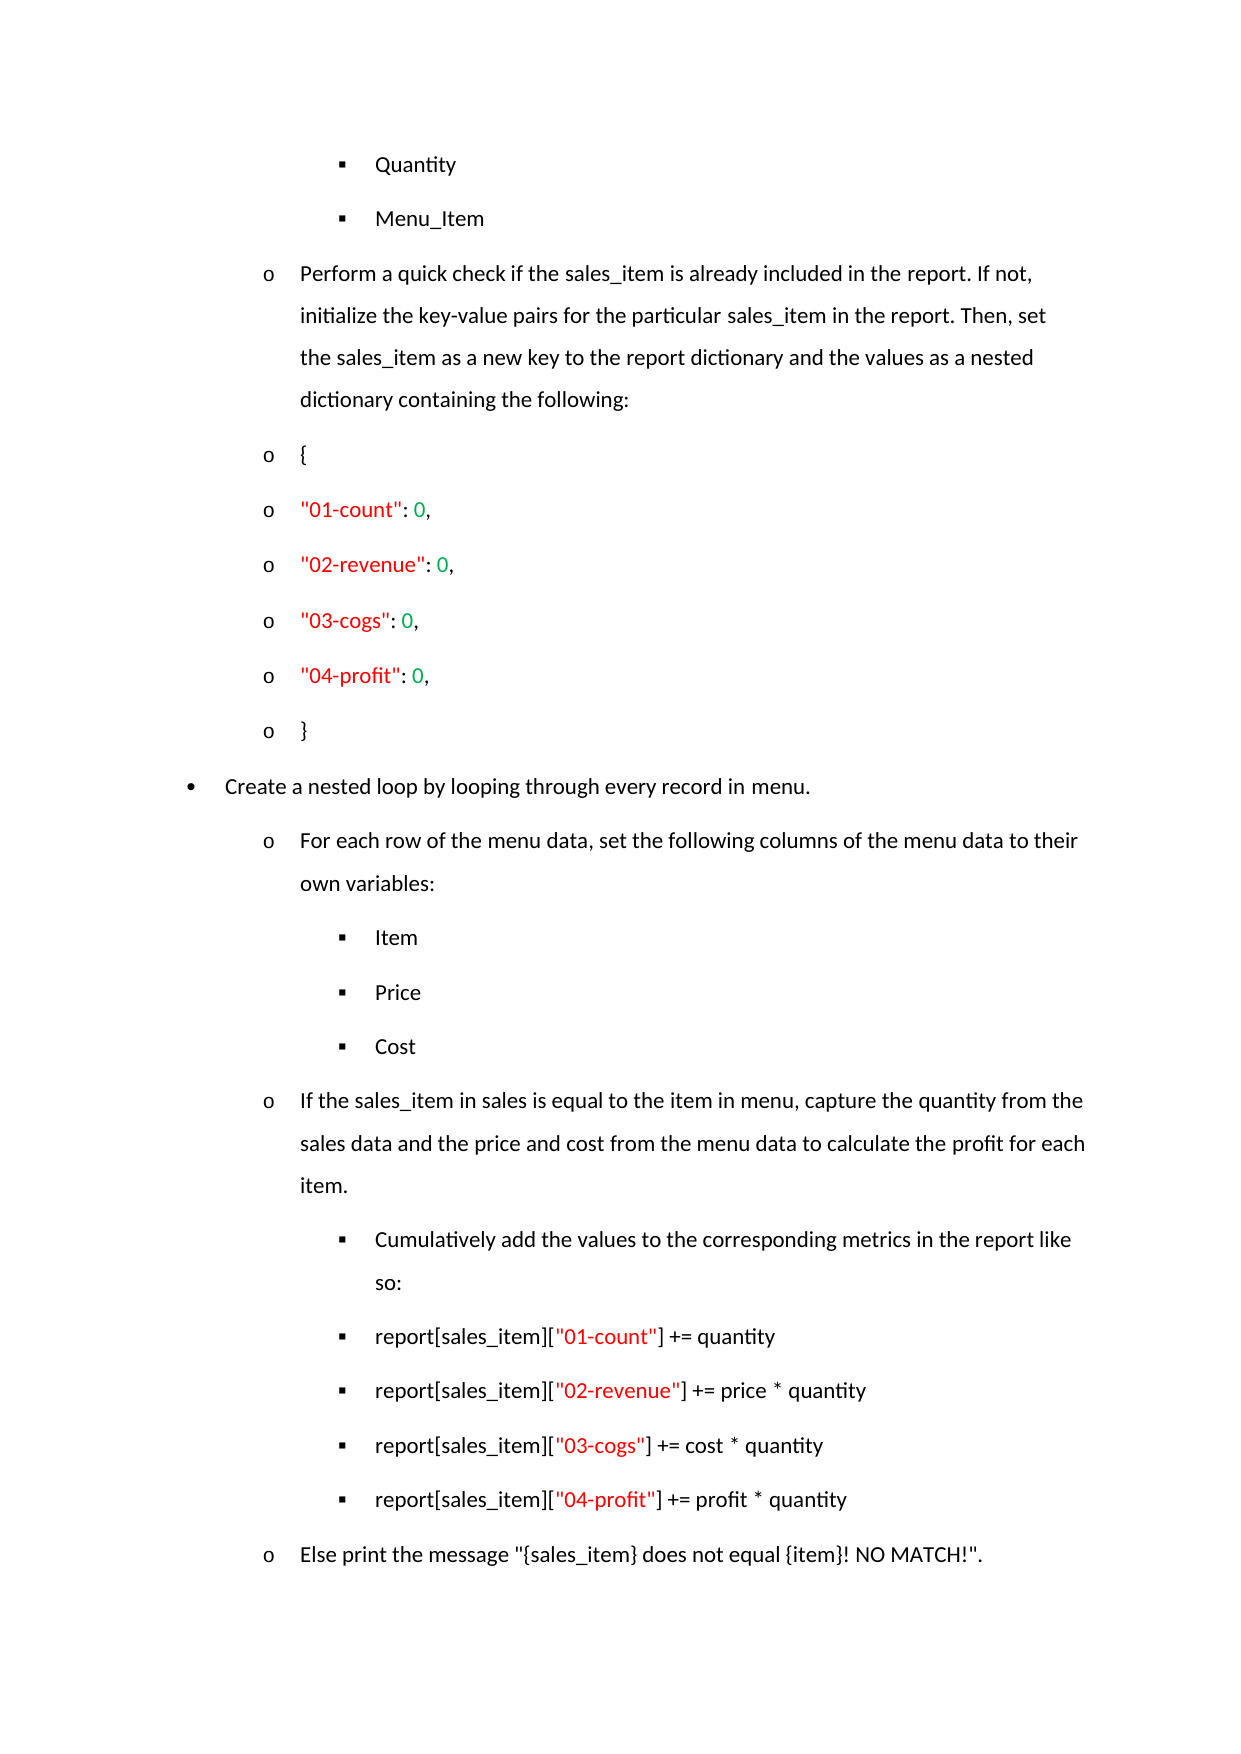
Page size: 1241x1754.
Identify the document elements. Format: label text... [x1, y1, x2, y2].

list report[sales_item]["03-cogs"] += cost * quantity [337, 1431, 1090, 1459]
list } [262, 716, 1090, 745]
list { [262, 440, 1090, 468]
list Else print the message "{sales_item} does not equal {item}! NO MATCH!". [262, 1540, 1090, 1568]
list "02-revenue": 0, [262, 551, 1090, 579]
list "03-cogs": 0, [262, 606, 1090, 634]
list Menu_Item [337, 204, 1090, 232]
list Perform a quick check if the sales_item is already included in the report. If not, initialize the key-value pairs for the particular sales_item in the report. Then, set the sales_item as a new key to the report dictionary and the values as a nested dictionary containing the following: [262, 259, 1090, 413]
list Cumulatively add the values to the corresponding metrics in the report like so: [337, 1226, 1090, 1296]
list For each row of the menu data, set the following columns of the menu data to their own variables: [262, 826, 1090, 897]
list Create a nested loop by looping through every record in menu. [187, 772, 1090, 800]
list "01-count": 0, [262, 495, 1090, 524]
list report[sales_item]["01-count"] += quantity [337, 1322, 1090, 1350]
list Item [337, 923, 1090, 951]
list Quantity [337, 150, 1090, 178]
list Cost [337, 1032, 1090, 1060]
list If the sales_item in sales is equal to the item in menu, capture the quantity from the sales data and the price and cost from the menu data to calculate the profit for each item. [262, 1087, 1090, 1199]
list report[sales_item]["02-revenue"] += price * quantity [337, 1377, 1090, 1404]
list "04-profit": 0, [262, 661, 1090, 690]
list report[sales_item]["04-profit"] += profit * quantity [337, 1486, 1090, 1513]
list Price [337, 978, 1090, 1006]
